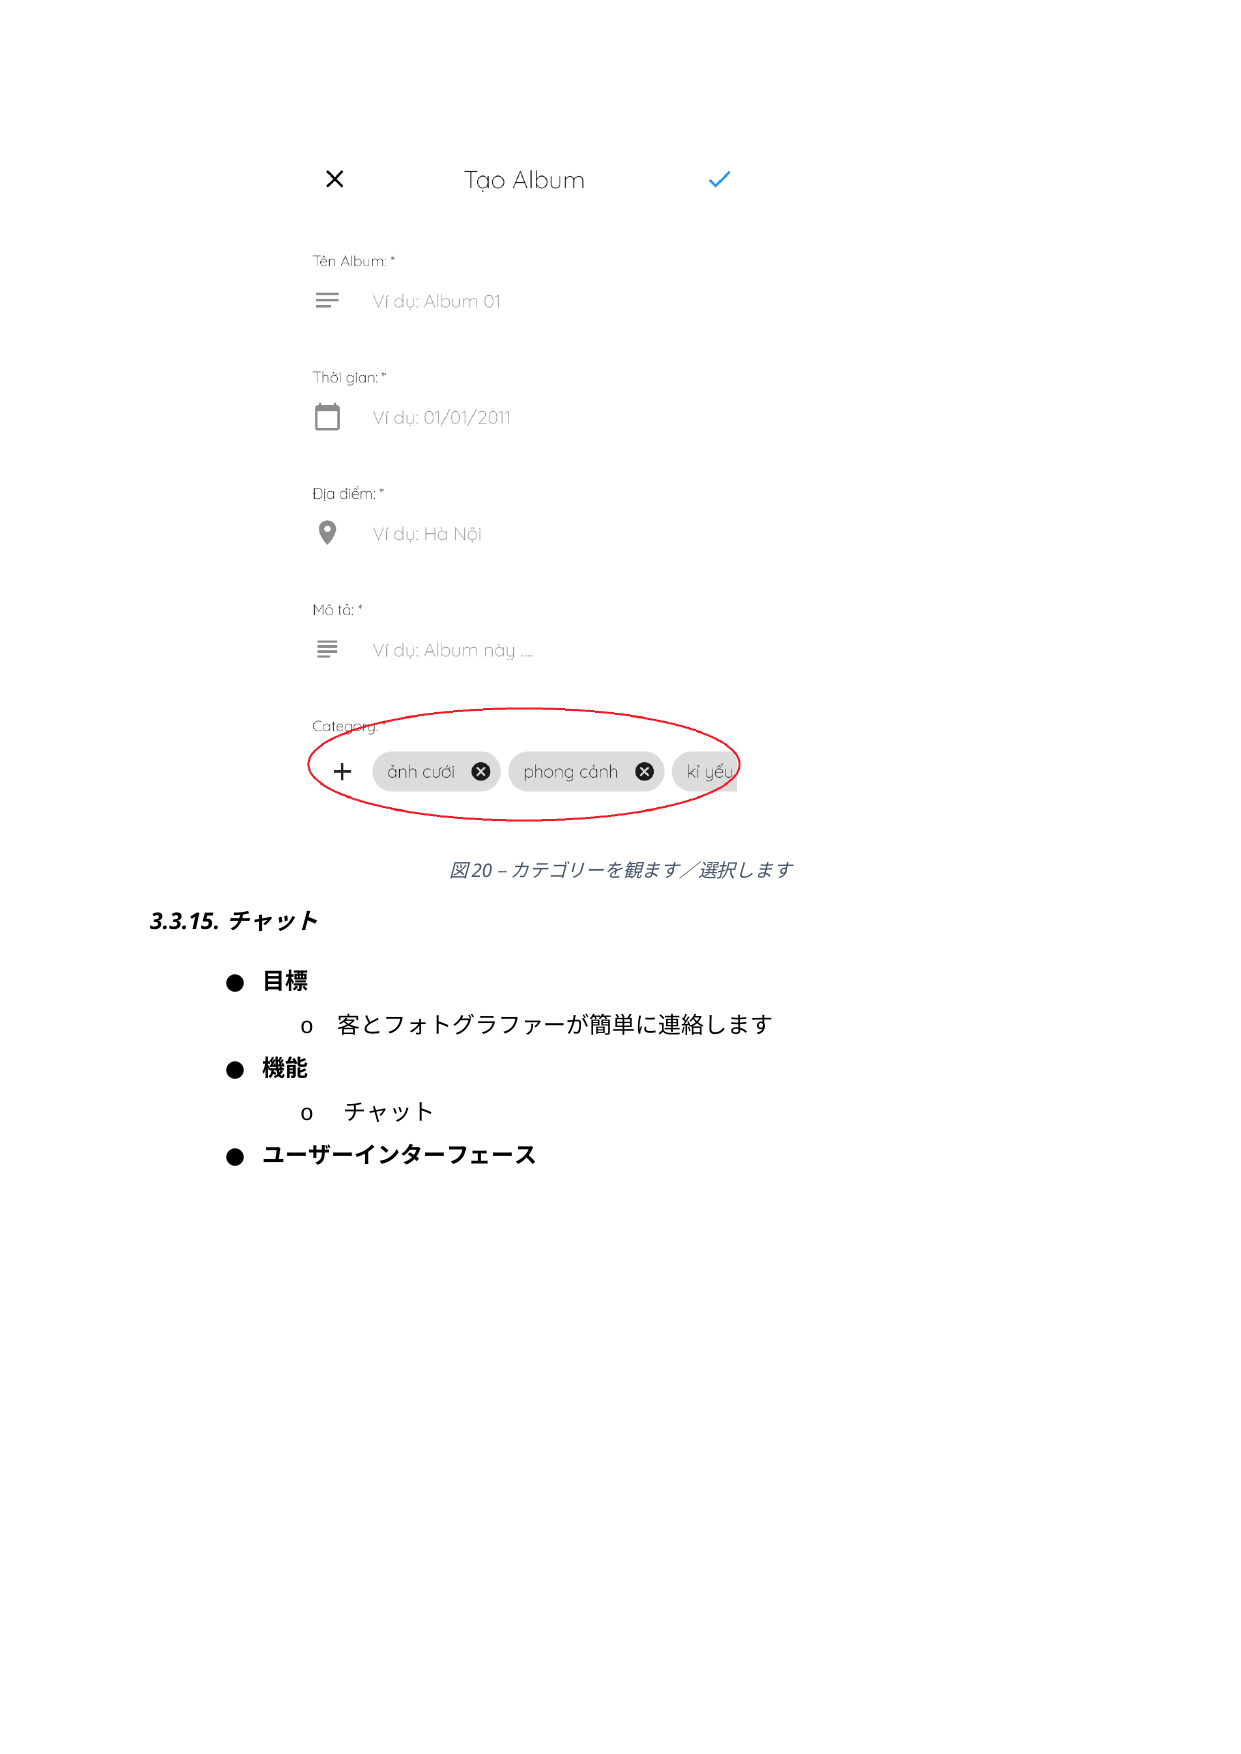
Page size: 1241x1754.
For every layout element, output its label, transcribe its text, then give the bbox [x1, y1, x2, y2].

list 機能 [225, 1043, 1093, 1089]
list 客とフォトグラファーが簡単に連絡します [300, 1007, 1093, 1040]
text 3.3.15. チャット [150, 903, 1093, 937]
picture [300, 150, 749, 837]
list 目標 [225, 956, 1093, 1003]
list ユーザーインターフェース [225, 1129, 1093, 1176]
list チャット [300, 1093, 1093, 1127]
